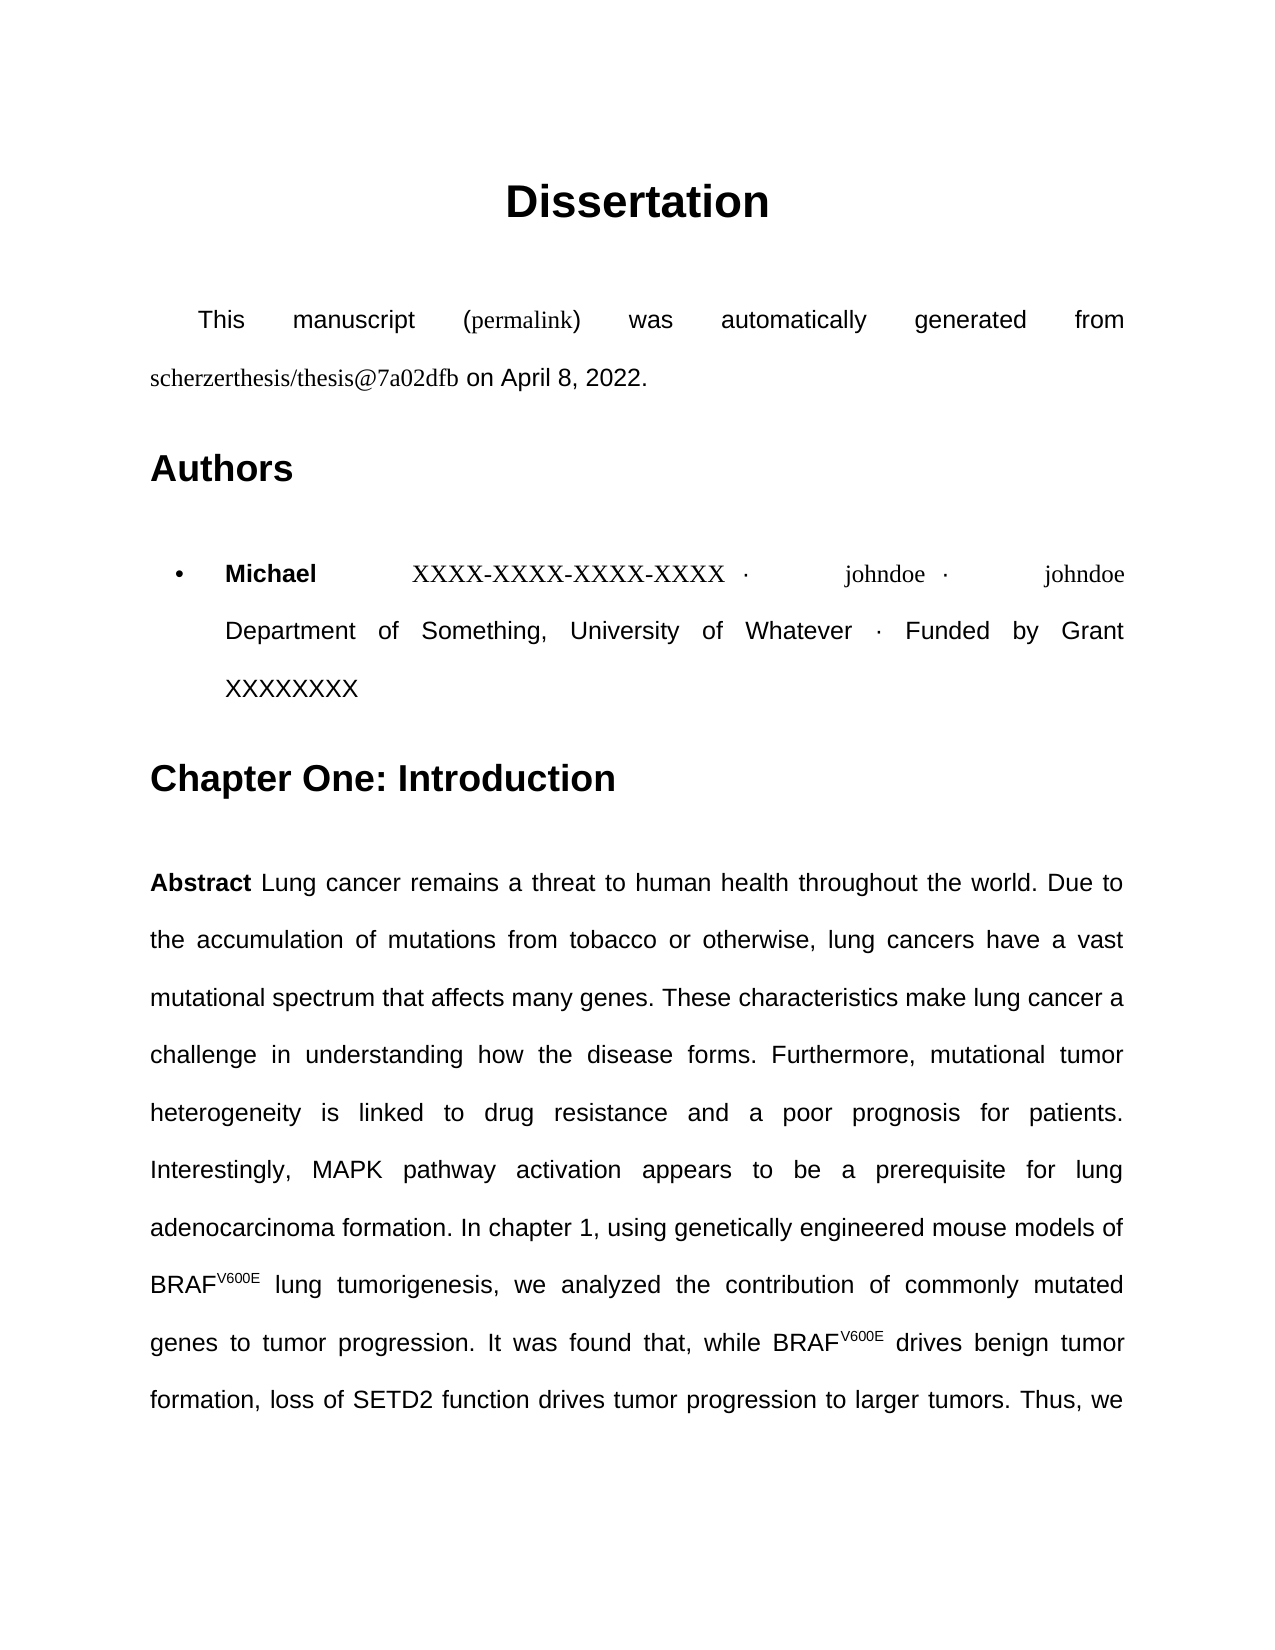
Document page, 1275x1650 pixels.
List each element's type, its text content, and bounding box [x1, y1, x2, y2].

list Michael XXXX-XXXX-XXXX-XXXX · johndoe · johndoe Department of Something, University of Whatever · Funded by Grant XXXXXXXX [175, 557, 1125, 702]
text This manuscript (permalink) was automatically generated from scherzerthesis/thesis@7a02dfb on April 8, 2022. [150, 305, 1125, 392]
subtitle Chapter One: Introduction [150, 756, 1125, 799]
subtitle Authors [150, 446, 1125, 489]
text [150, 867, 1125, 1414]
title Dissertation [150, 175, 1125, 228]
